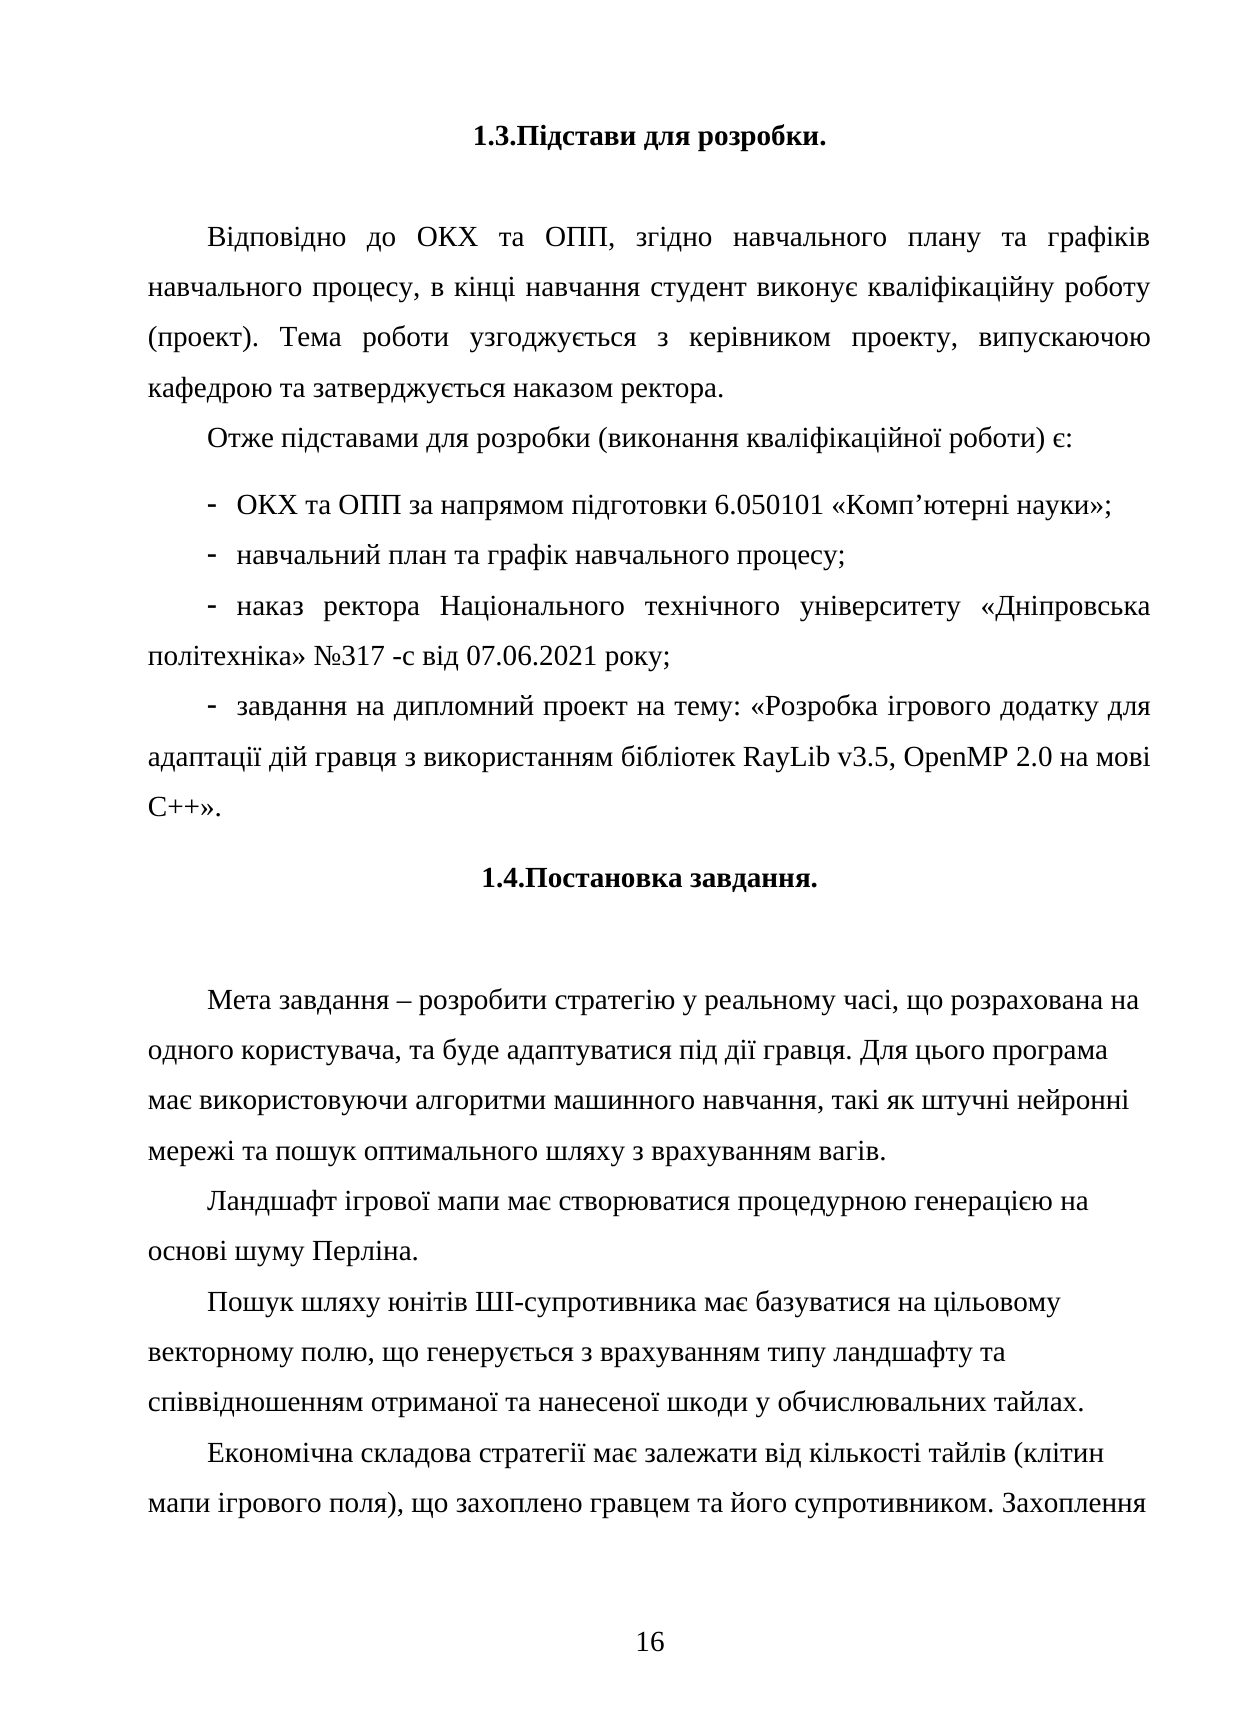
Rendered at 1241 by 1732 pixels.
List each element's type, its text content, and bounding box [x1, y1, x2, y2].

list ОКХ та ОПП за напрямом підготовки 6.050101 «Комп’ютерні науки»; [148, 487, 1152, 521]
list завдання на дипломний проект на тему: «Розробка ігрового додатку для адаптації дій гравця з використанням бібліотек RayLib v3.5, OpenMP 2.0 на мові C++». [148, 688, 1152, 823]
text Мета завдання – розробити стратегію у реальному часі, що розрахована на одного користувача, та буде адаптуватися під дії гравця. Для цього програма має використовуючи алгоритми машинного навчання, такі як штучні нейронні мережі та пошук оптимального шляху з врахуванням вагів. [148, 982, 1152, 1166]
list наказ ректора Національного технічного університету «Дніпровська політехніка» №317 -с від 07.06.2021 року; [148, 588, 1152, 672]
list навчальний план та графік навчального процесу; [148, 537, 1152, 571]
text Ландшафт ігрової мапи має створюватися процедурною генерацією на основі шуму Перліна. [148, 1183, 1152, 1267]
text Пошук шляху юнітів ШІ-супротивника має базуватися на цільовому векторному полю, що генерується з врахуванням типу ландшафту та співвідношенням отриманої та нанесеної шкоди у обчислювальних тайлах. [148, 1284, 1152, 1418]
text Відповідно до ОКХ та ОПП, згідно навчального плану та графіків навчального процесу, в кінці навчання студент виконує кваліфікаційну роботу (проект). Тема роботи узгоджується з керівником проекту, випускаючою кафедрою та затверджується наказом ректора. [148, 219, 1152, 403]
text Отже підставами для розробки (виконання кваліфікаційної роботи) є: [148, 420, 1152, 453]
text 1.3.Підстави для розробки. [148, 118, 1152, 152]
text 1.4.Постановка завдання. [148, 860, 1152, 894]
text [148, 1435, 1152, 1518]
